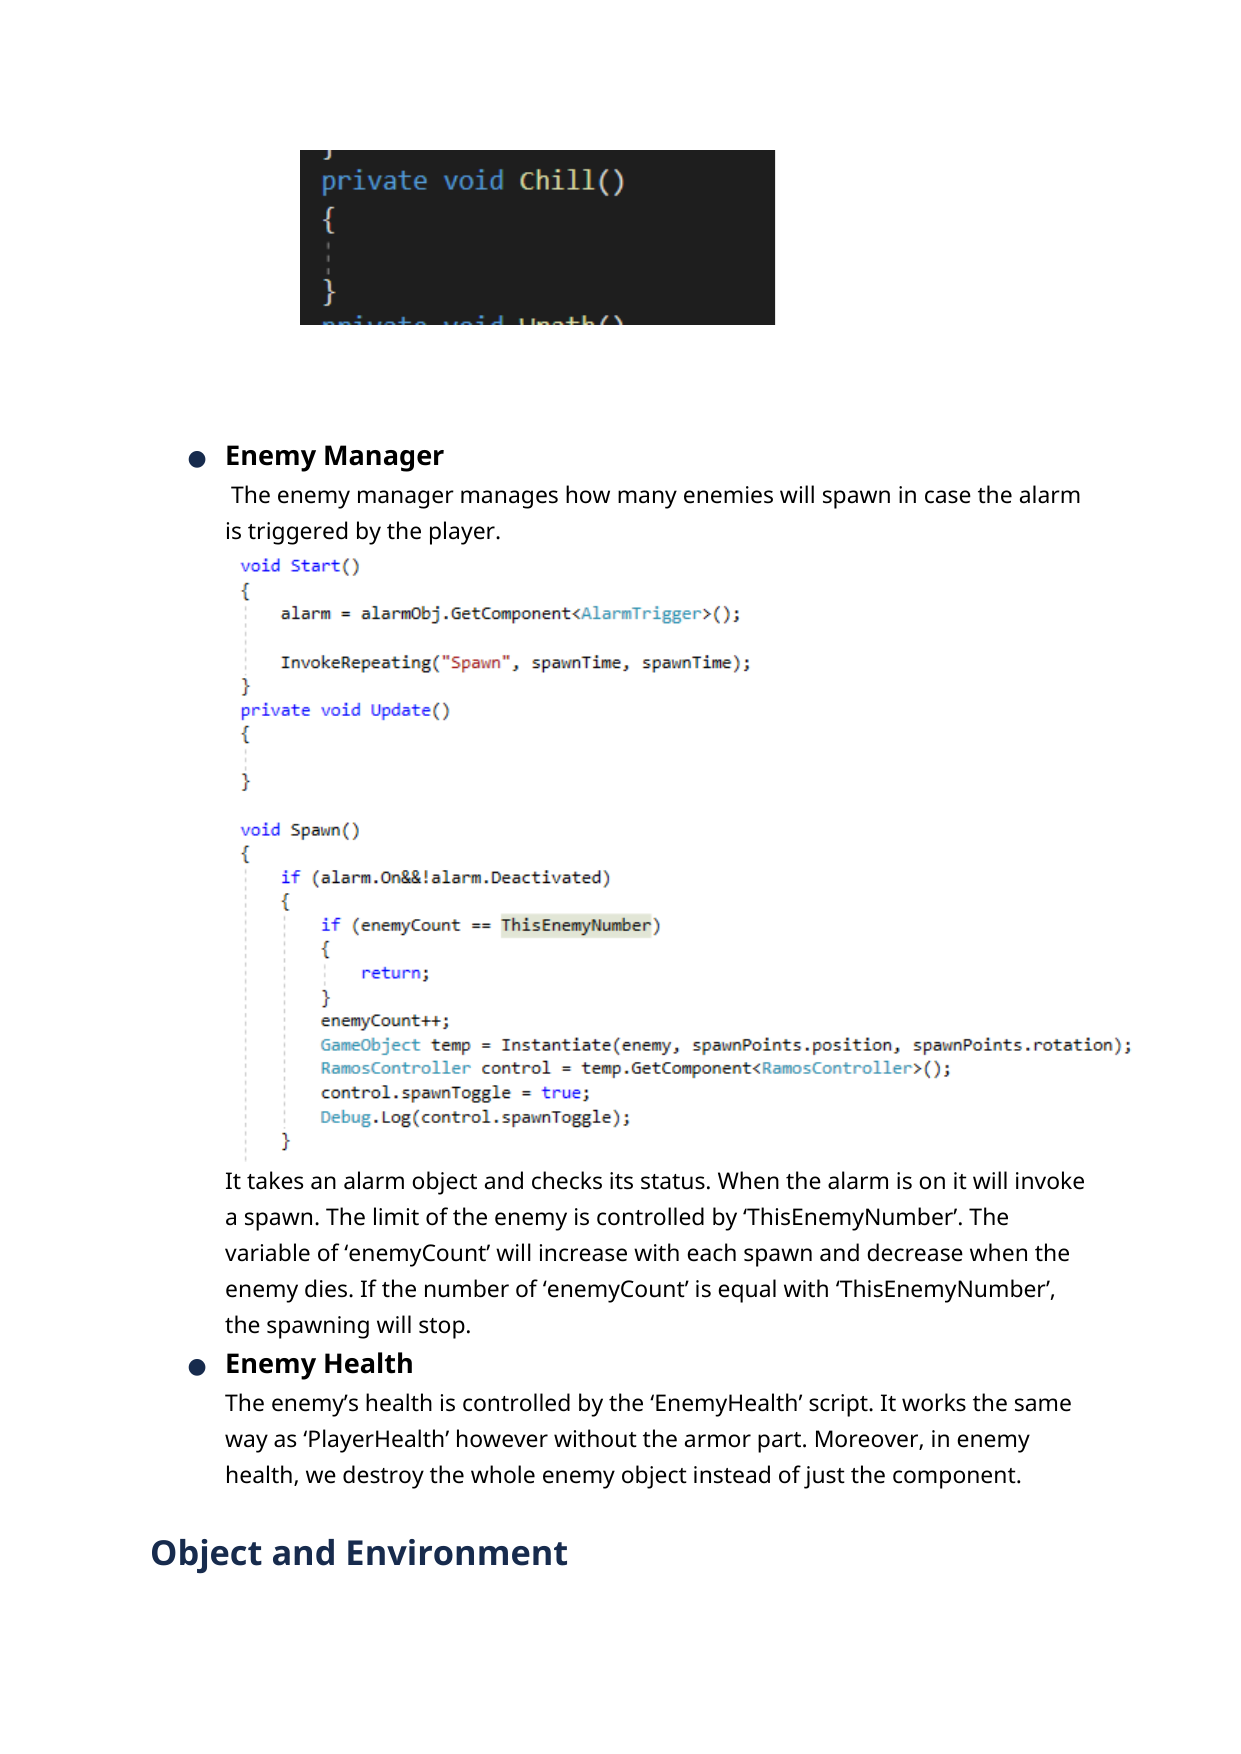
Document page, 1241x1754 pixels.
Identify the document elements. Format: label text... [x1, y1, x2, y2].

list Enemy Health [187, 1345, 1090, 1382]
text The enemy manager manages how many enemies will spawn in case the alarm is triggered by the player. [225, 479, 1090, 546]
picture [225, 551, 1166, 1162]
text Object and Environment [150, 1528, 1090, 1575]
text It takes an alarm object and checks its status. When the alarm is on it will invoke a spawn. The limit of the enemy is controlled by ‘ThisEnemyNumber’. The variable of ‘enemyCount’ will increase with each spawn and decrease when the enemy dies. If the number of ‘enemyCount’ is equal with ‘ThisEnemyNumber’, the spawning will stop. [225, 1165, 1090, 1340]
list Enemy Manager [187, 437, 1090, 473]
picture [300, 150, 775, 325]
text The enemy’s health is controlled by the ‘EnemyHealth’ script. It works the same way as ‘PlayerHealth’ however without the armor part. Moreover, in enemy health, we destroy the whole enemy object instead of just the component. [225, 1387, 1090, 1490]
